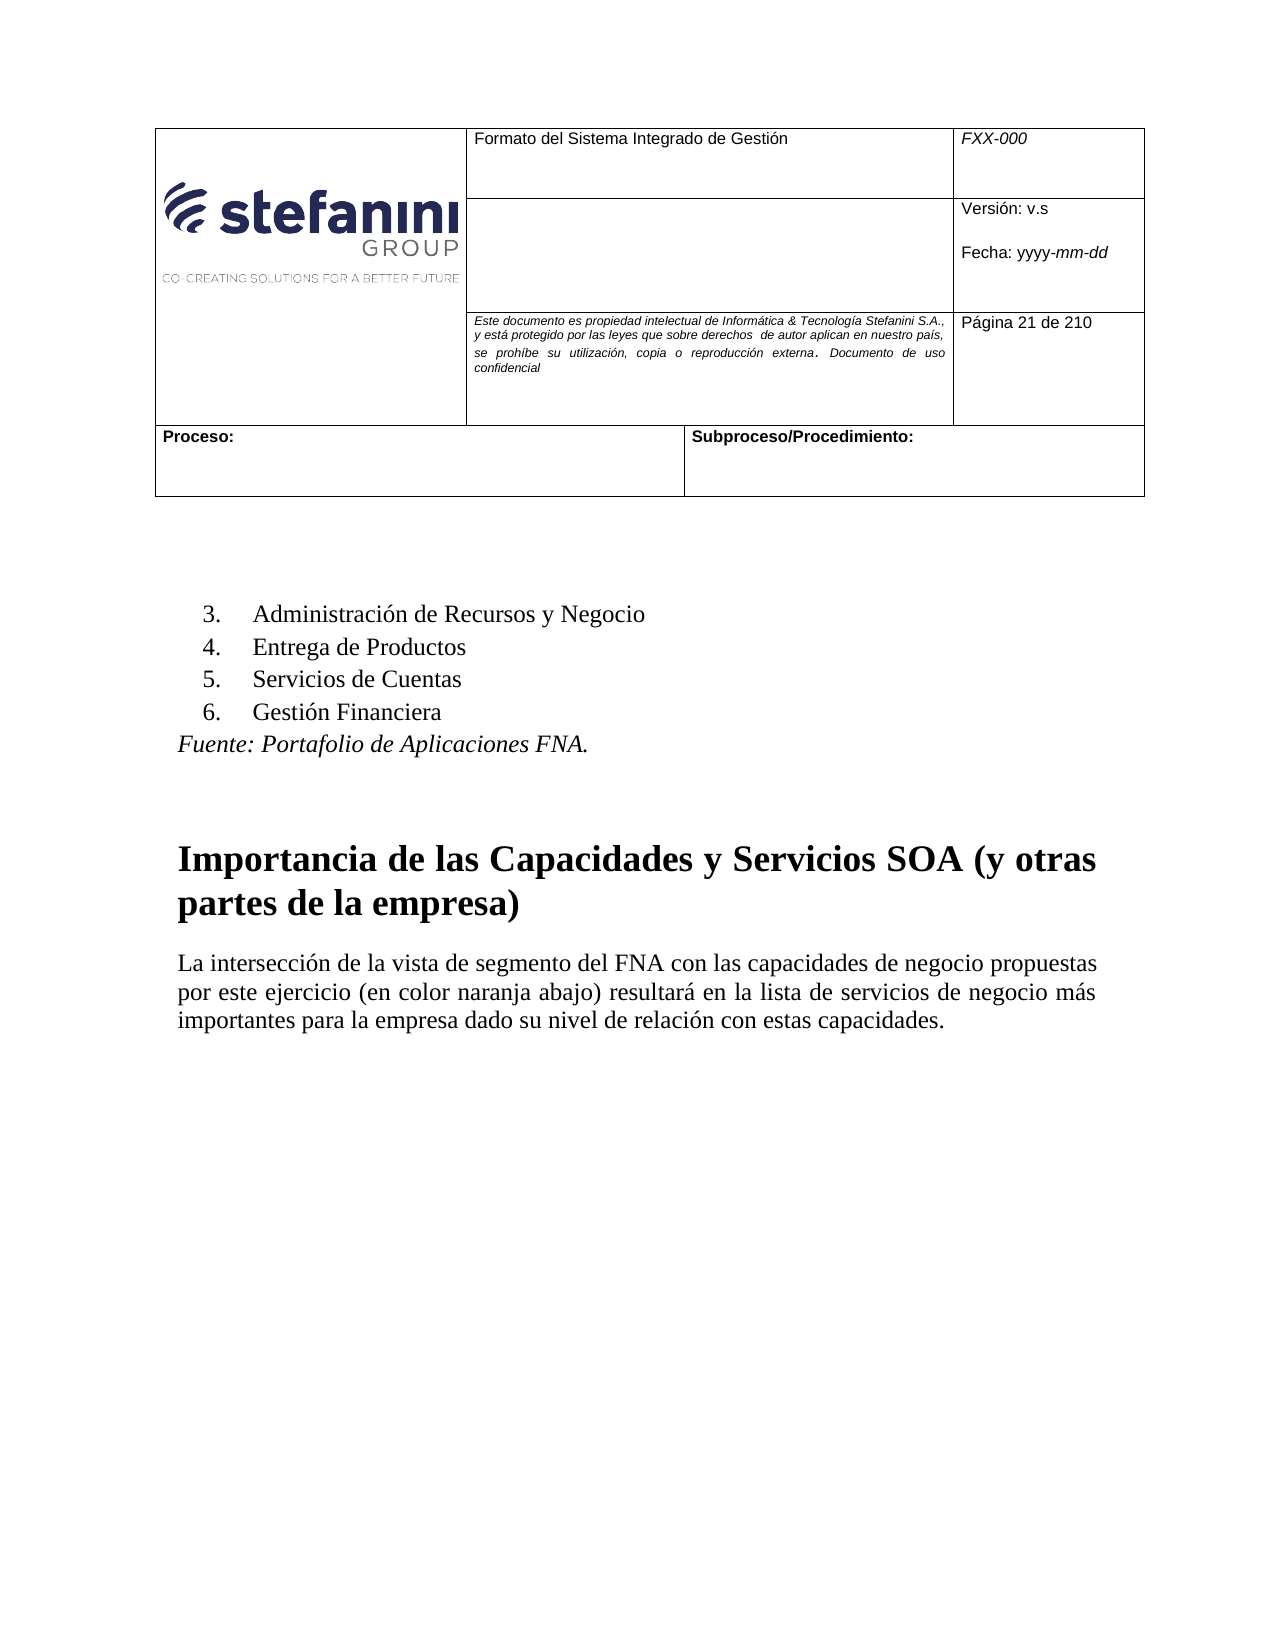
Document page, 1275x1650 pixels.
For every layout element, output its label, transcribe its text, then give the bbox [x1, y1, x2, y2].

list Servicios de Cuentas [202, 664, 1098, 693]
text Fuente: Portafolio de Aplicaciones FNA. [177, 729, 1098, 758]
text La intersección de la vista de segmento del FNA con las capacidades de negocio propuestas por este ejercicio (en color naranja abajo) resultará en la lista de servicios de negocio más importantes para la empresa dado su nivel de relación con estas capacidades. [177, 948, 1098, 1034]
picture [162, 182, 460, 286]
list Entrega de Productos [202, 632, 1098, 661]
list Gestión Financiera [202, 697, 1098, 726]
list Administración de Recursos y Negocio [202, 599, 1098, 628]
subtitle Importancia de las Capacidades y Servicios SOA (y otras partes de la empresa) [177, 837, 1098, 923]
